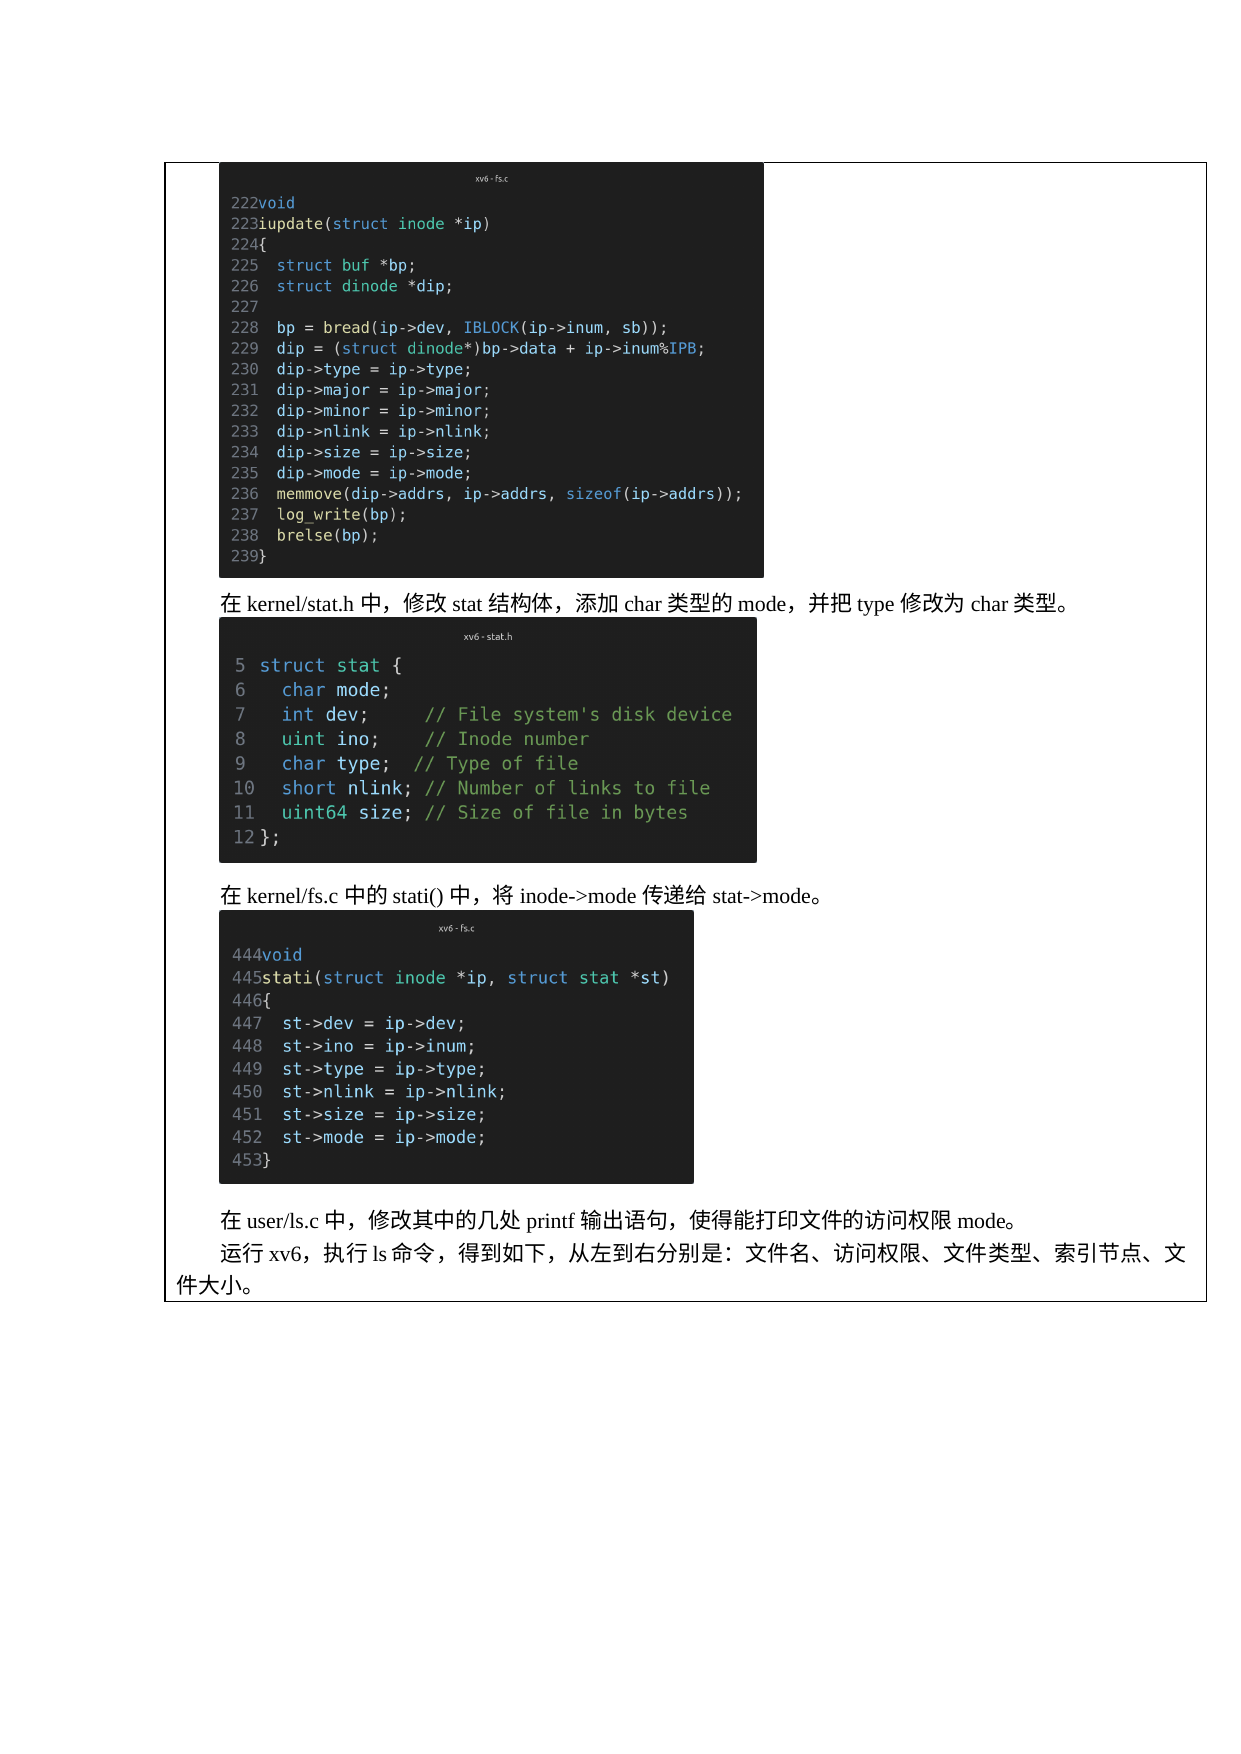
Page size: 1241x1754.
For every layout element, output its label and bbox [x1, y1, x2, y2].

table_header [166, 163, 1206, 1301]
picture [219, 910, 694, 1184]
picture [219, 617, 757, 863]
picture [219, 162, 764, 578]
